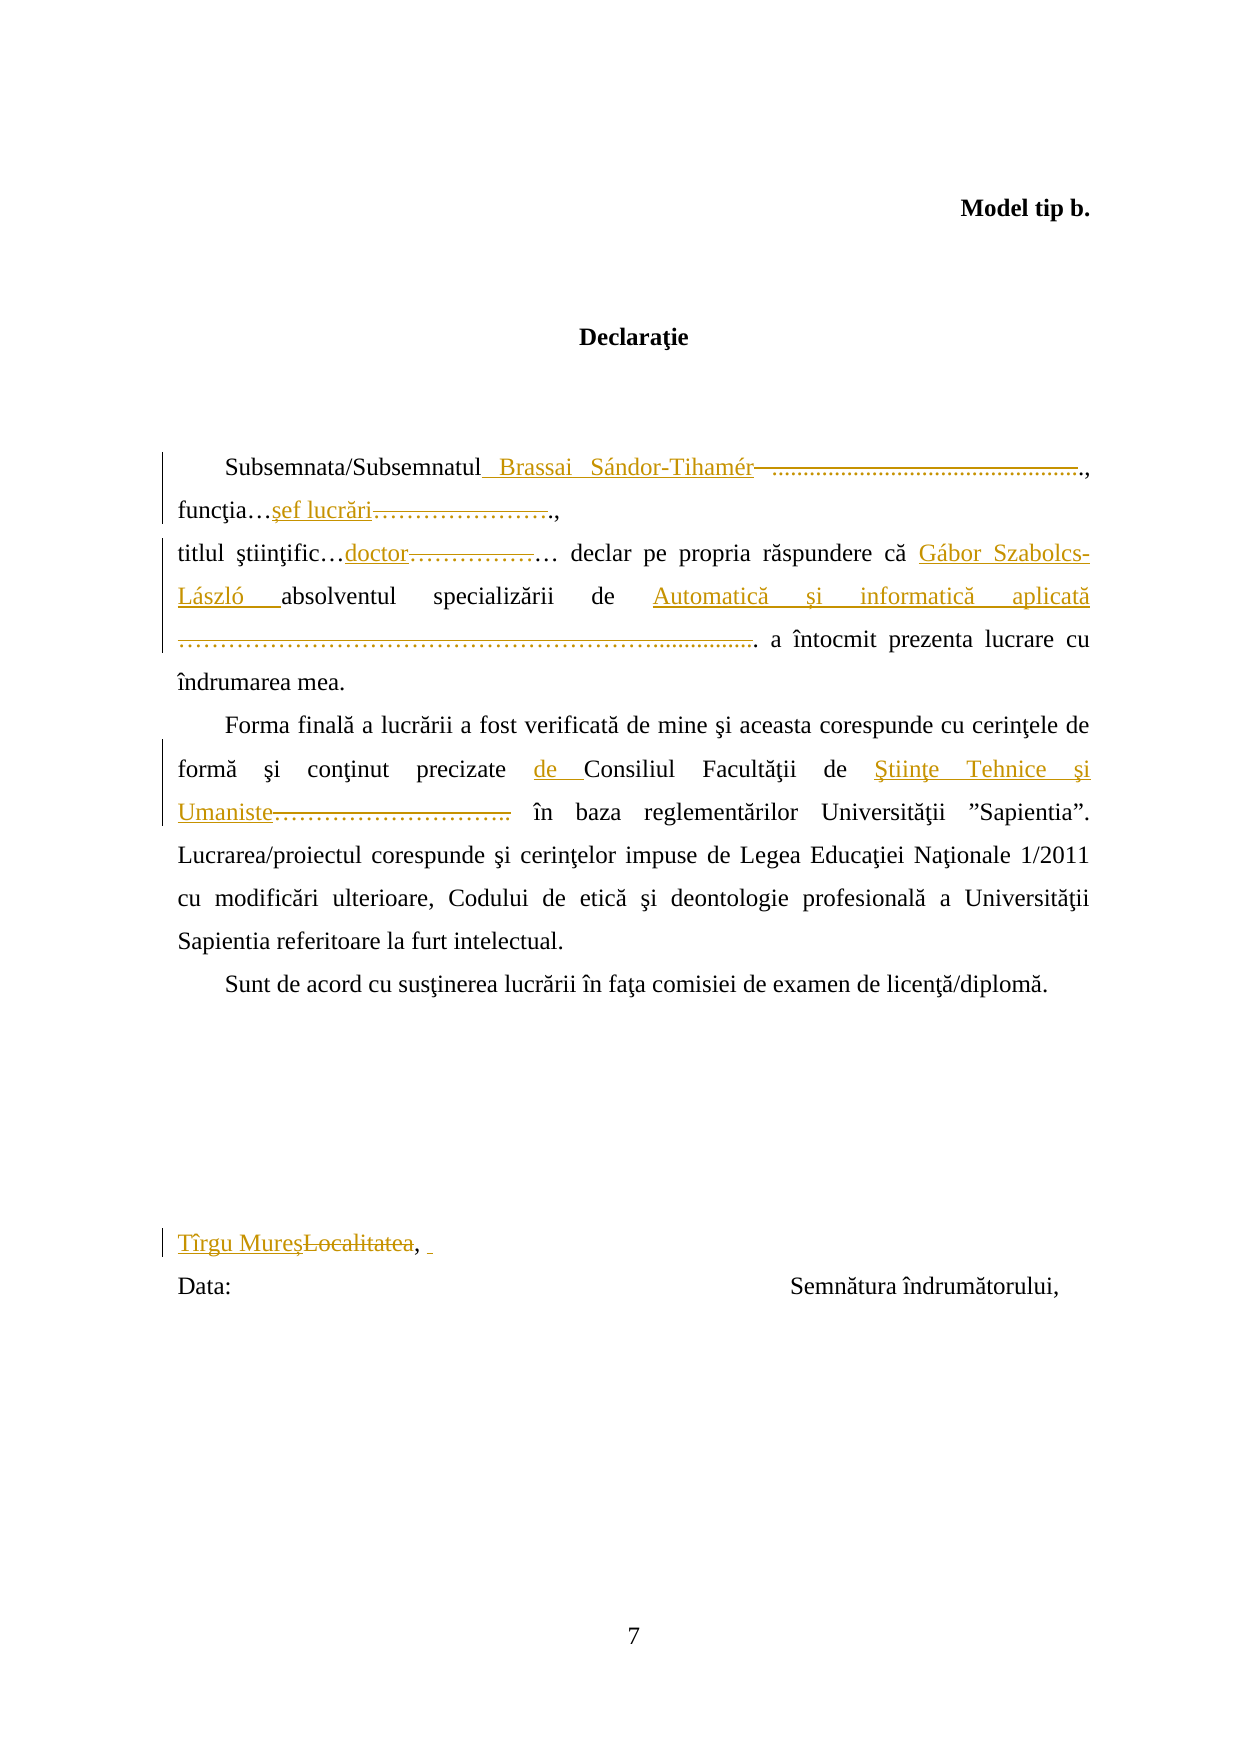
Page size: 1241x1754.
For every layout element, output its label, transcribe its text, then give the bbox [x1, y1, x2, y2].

text Sunt de acord cu susţinerea lucrării în faţa comisiei de examen de licenţă/diplomă. [177, 969, 1090, 998]
text Data: Semnătura îndrumătorului, [177, 1271, 1090, 1300]
text Forma finală a lucrării a fost verificată de mine şi aceasta corespunde cu cerinţele de formă şi conţinut precizate Consiliul Facultăţii de în baza reglementărilor Universităţii ”Sapientia”. Lucrarea/proiectul corespunde şi cerinţelor impuse de Legea Educaţiei Naţionale 1/2011 cu modificări ulterioare, Codului de etică şi deontologie profesională a Universităţii Sapientia referitoare la furt intelectual. [177, 711, 1090, 955]
text , [177, 1228, 1090, 1257]
text Model tip b. [177, 193, 1090, 222]
text titlul ştiinţific…… declar pe propria răspundere că absolventul specializării de . a întocmit prezenta lucrare cu îndrumarea mea. [177, 538, 1090, 696]
text Declaraţie [177, 322, 1090, 351]
text Subsemnata/Subsemnatul., funcţia…., [177, 452, 1090, 524]
